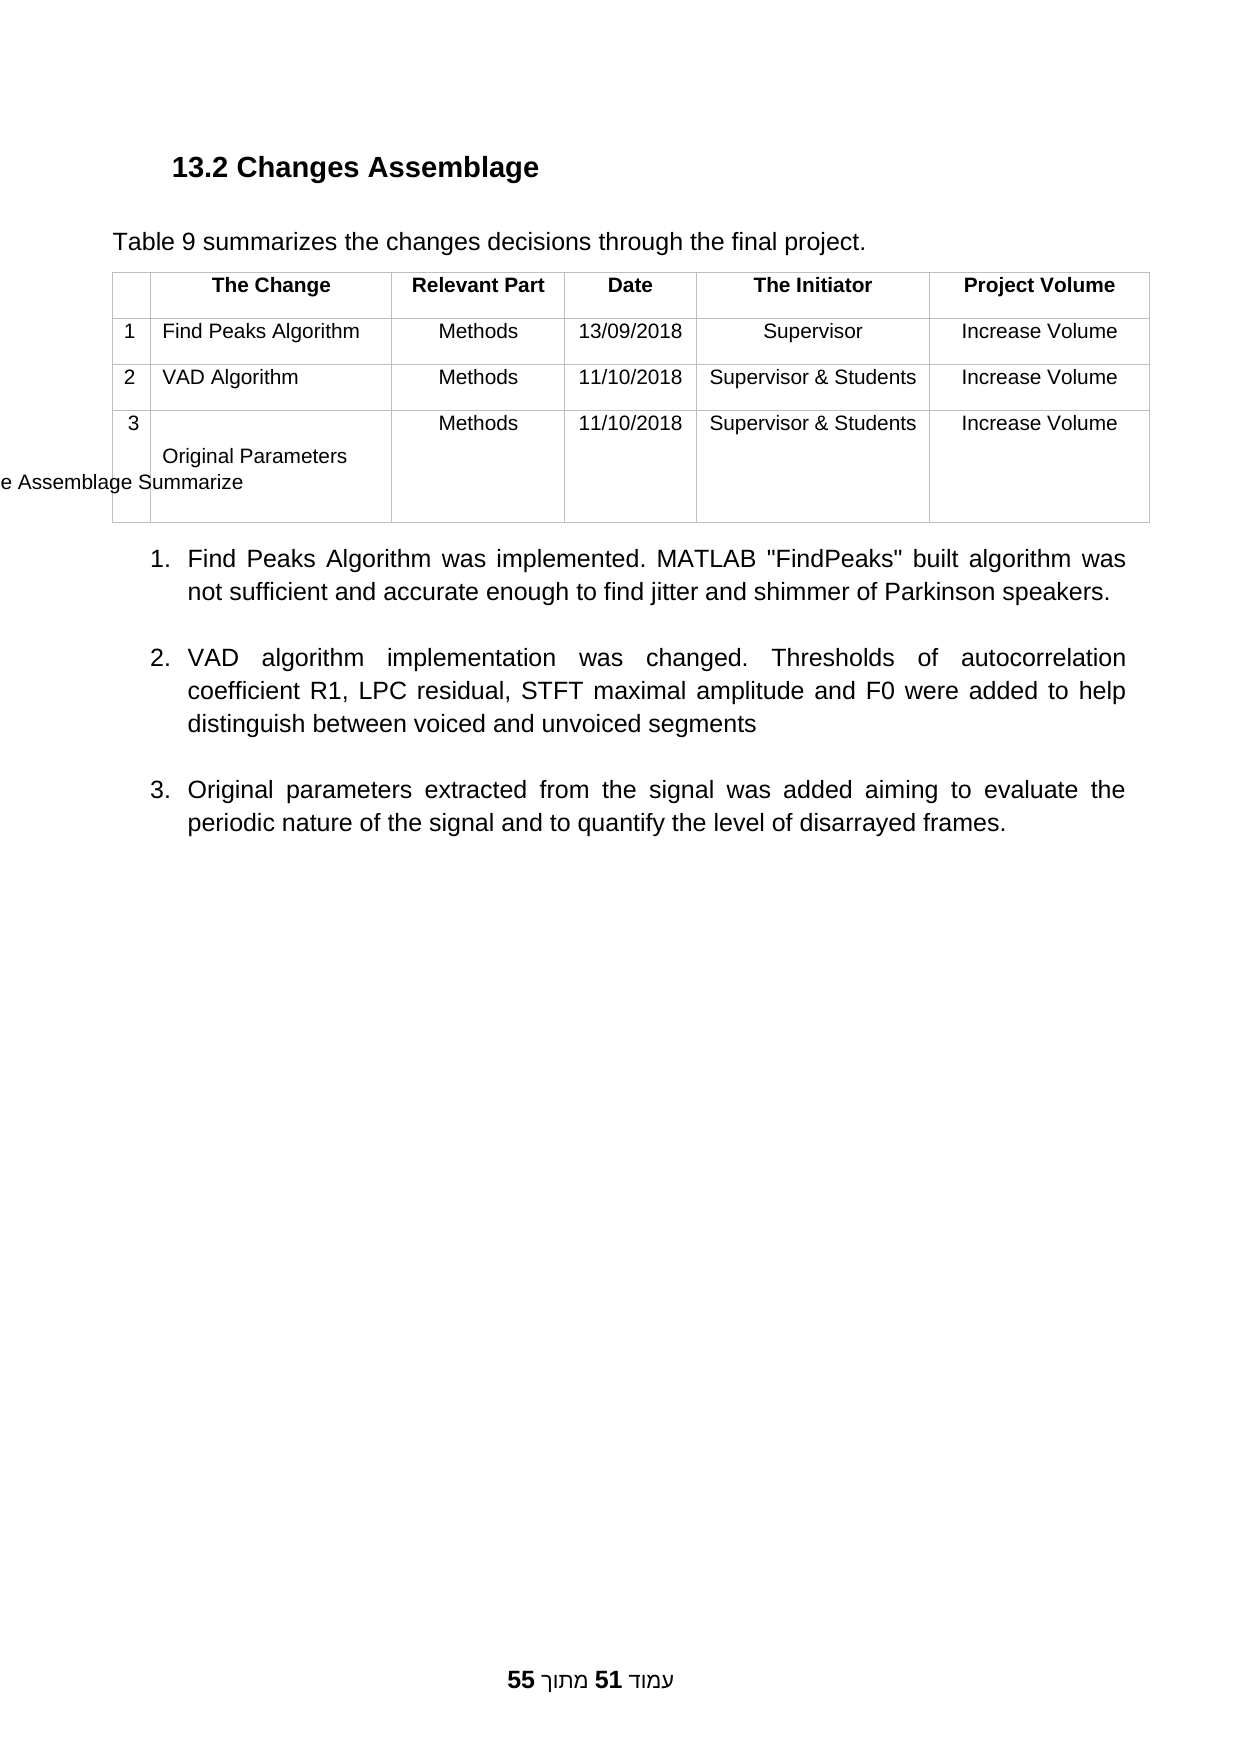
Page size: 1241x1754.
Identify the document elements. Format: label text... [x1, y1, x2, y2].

table_header Relevant Part [392, 273, 564, 318]
table_header The Change [151, 273, 391, 318]
table_cell Methods [392, 411, 564, 522]
table_header Date [565, 273, 696, 318]
table_cell Supervisor [697, 319, 929, 364]
table_cell 3 [113, 411, 150, 522]
table_cell Methods [392, 319, 564, 364]
table_header Project Volume [930, 273, 1149, 318]
table_cell Original Parameters [151, 411, 391, 522]
subtitle 13.2 Changes Assemblage [112, 150, 1128, 183]
table_cell Supervisor & Students [697, 365, 929, 410]
table_header The Initiator [697, 273, 929, 318]
list Original parameters extracted from the signal was added aiming to evaluate the periodic nature of the signal and to quantify the level of disarrayed frames. [150, 775, 1128, 837]
table_cell Find Peaks Algorithm [151, 319, 391, 364]
table_cell 2 [113, 365, 150, 410]
table_header [113, 273, 150, 318]
table_cell 11/10/2018 [565, 411, 696, 522]
table_cell Increase Volume [930, 365, 1149, 410]
list Find Peaks Algorithm was implemented. MATLAB "FindPeaks" built algorithm was not sufficient and accurate enough to find jitter and shimmer of Parkinson speakers. [150, 544, 1128, 606]
table_cell 13/09/2018 [565, 319, 696, 364]
table_cell Increase Volume [930, 411, 1149, 522]
list VAD algorithm implementation was changed. Thresholds of autocorrelation coefficient R1, LPC residual, STFT maximal amplitude and F0 were added to help distinguish between voiced and unvoiced segments [150, 643, 1128, 738]
table_cell 11/10/2018 [565, 365, 696, 410]
table_cell 1 [113, 319, 150, 364]
table_cell Increase Volume [930, 319, 1149, 364]
text Table 9 summarizes the changes decisions through the final project. [112, 227, 1128, 255]
table_cell VAD Algorithm [151, 365, 391, 410]
table_cell Methods [392, 365, 564, 410]
table_cell Supervisor & Students [697, 411, 929, 522]
